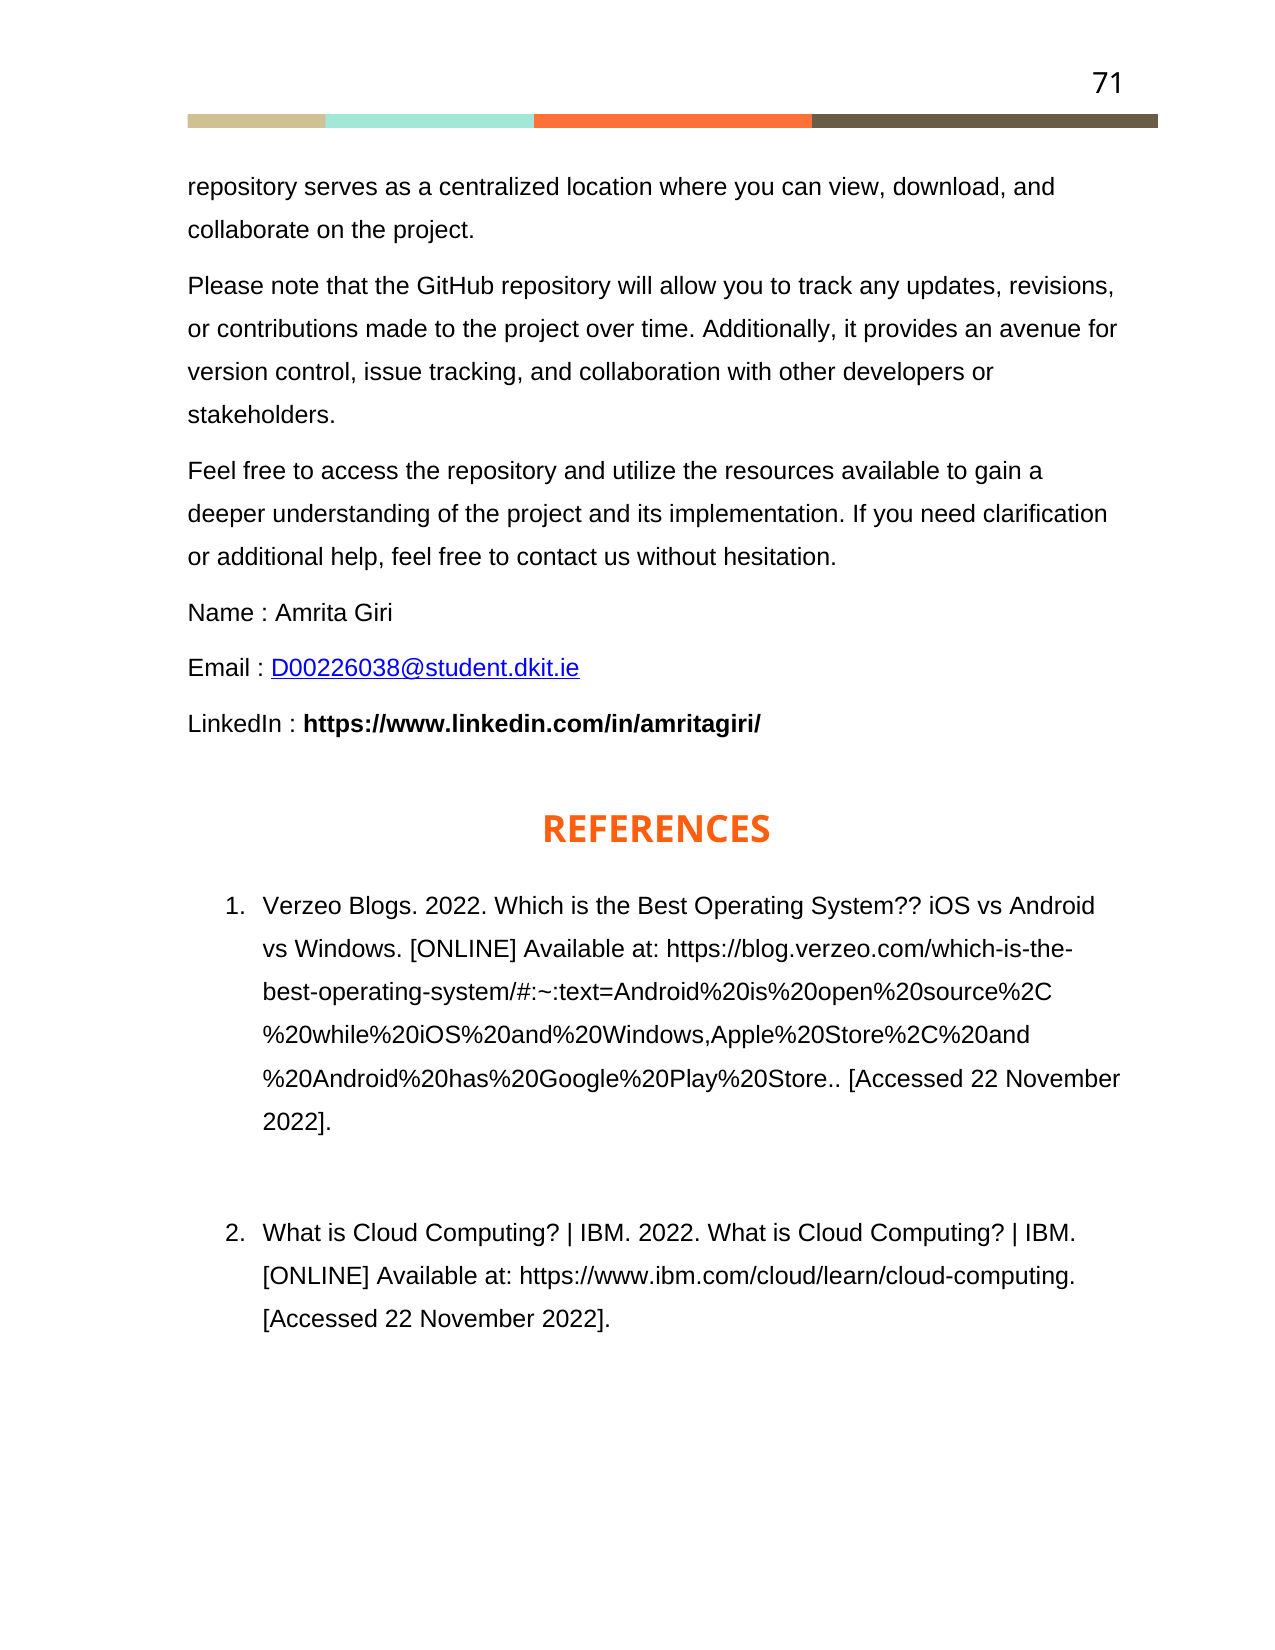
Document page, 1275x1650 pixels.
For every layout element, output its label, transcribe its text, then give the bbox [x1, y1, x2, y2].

text Name : Amrita Giri [187, 598, 1125, 626]
text Please note that the GitHub repository will allow you to track any updates, revisions, or contributions made to the project over time. Additionally, it provides an avenue for version control, issue tracking, and collaboration with other developers or stakeholders. [187, 271, 1125, 429]
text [187, 172, 1125, 244]
list Verzeo Blogs. 2022. Which is the Best Operating System?? iOS vs Android vs Windows. [ONLINE] Available at: https://blog.verzeo.com/which-is-the-best-operating-system/#:~:text=Android%20is%20open%20source%2C%20while%20iOS%20and%20Windows,Apple%20Store%2C%20and%20Android%20has%20Google%20Play%20Store.. [Accessed 22 November 2022]. [225, 891, 1125, 1135]
list What is Cloud Computing? | IBM. 2022. What is Cloud Computing? | IBM. [ONLINE] Available at: https://www.ibm.com/cloud/learn/cloud-computing. [Accessed 22 November 2022]. [225, 1218, 1125, 1333]
text Feel free to access the repository and utilize the resources available to gain a deeper understanding of the project and its implementation. If you need clarification or additional help, feel free to contact us without hesitation. [187, 456, 1125, 571]
text Email : D00226038@student.dkit.ie [187, 653, 1125, 682]
subtitle REFERENCES [187, 802, 1125, 853]
text LinkedIn : https://www.linkedin.com/in/amritagiri/ [187, 709, 1125, 738]
picture [187, 114, 1158, 128]
